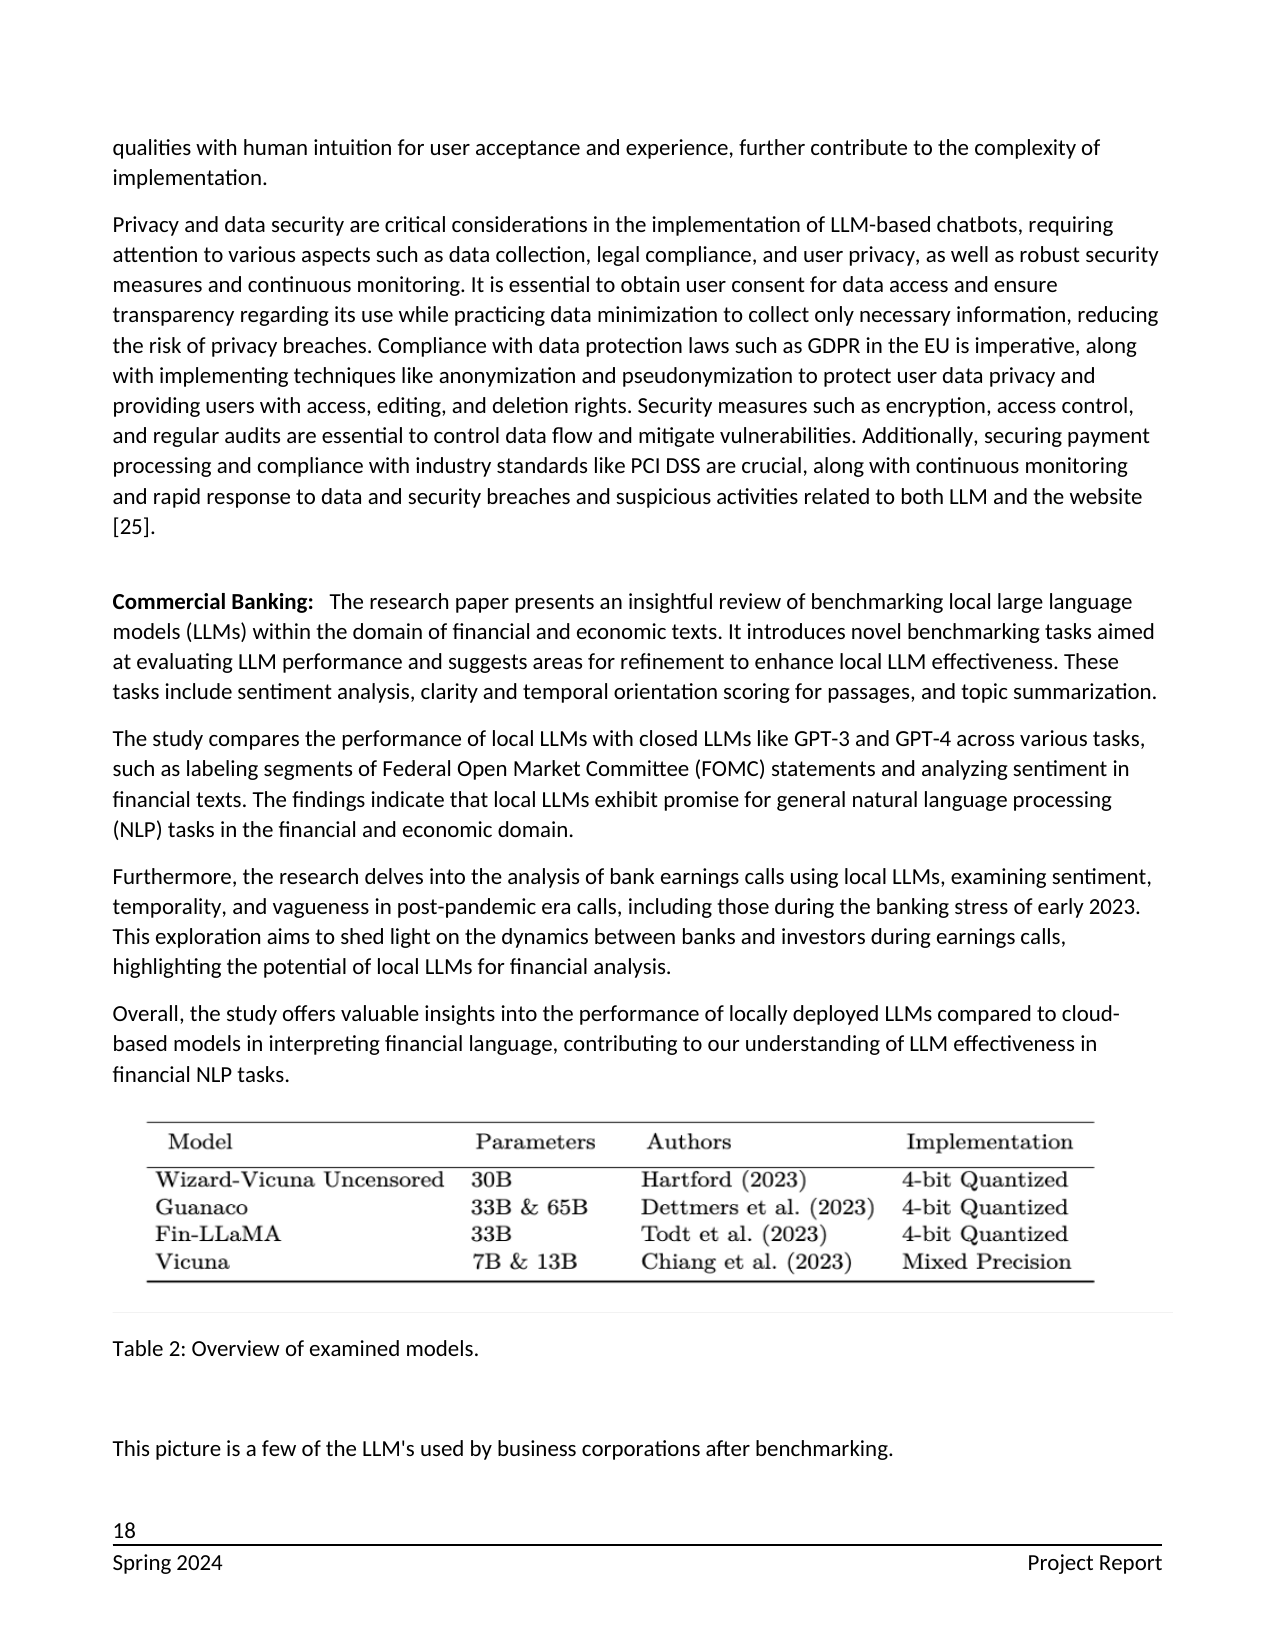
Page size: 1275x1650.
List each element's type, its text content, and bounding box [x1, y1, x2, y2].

text Privacy and data security are critical considerations in the implementation of LLM-based chatbots, requiring attention to various aspects such as data collection, legal compliance, and user privacy, as well as robust security measures and continuous monitoring. It is essential to obtain user consent for data access and ensure transparency regarding its use while practicing data minimization to collect only necessary information, reducing the risk of privacy breaches. Compliance with data protection laws such as GDPR in the EU is imperative, along with implementing techniques like anonymization and pseudonymization to protect user data privacy and providing users with access, editing, and deletion rights. Security measures such as encryption, access control, and regular audits are essential to control data flow and mitigate vulnerabilities. Additionally, securing payment processing and compliance with industry standards like PCI DSS are crucial, along with continuous monitoring and rapid response to data and security breaches and suspicious activities related to both LLM and the website [25]. [112, 210, 1162, 540]
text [112, 133, 1162, 191]
text Furthermore, the research delves into the analysis of bank earnings calls using local LLMs, examining sentiment, temporality, and vagueness in post-pandemic era calls, including those during the banking stress of early 2023. This exploration aims to shed light on the dynamics between banks and investors during earnings calls, highlighting the potential of local LLMs for financial analysis. [112, 862, 1162, 981]
text Commercial Banking: The research paper presents an insightful review of benchmarking local large language models (LLMs) within the domain of financial and economic texts. It introduces novel benchmarking tasks aimed at evaluating LLM performance and suggests areas for refinement to enhance local LLM effectiveness. These tasks include sentiment analysis, clarity and temporal orientation scoring for passages, and topic summarization. [112, 587, 1162, 706]
text This picture is a few of the LLM's used by business corporations after benchmarking. [112, 1434, 1162, 1462]
text Overall, the study offers valuable insights into the performance of locally deployed LLMs compared to cloud-based models in interpreting financial language, contributing to our understanding of LLM effectiveness in financial NLP tasks. [112, 999, 1162, 1088]
text Table 2: Overview of examined models. [112, 1334, 1162, 1363]
picture [112, 1106, 1173, 1314]
text The study compares the performance of local LLMs with closed LLMs like GPT-3 and GPT-4 across various tasks, such as labeling segments of Federal Open Market Committee (FOMC) statements and analyzing sentiment in financial texts. The findings indicate that local LLMs exhibit promise for general natural language processing (NLP) tasks in the financial and economic domain. [112, 724, 1162, 843]
